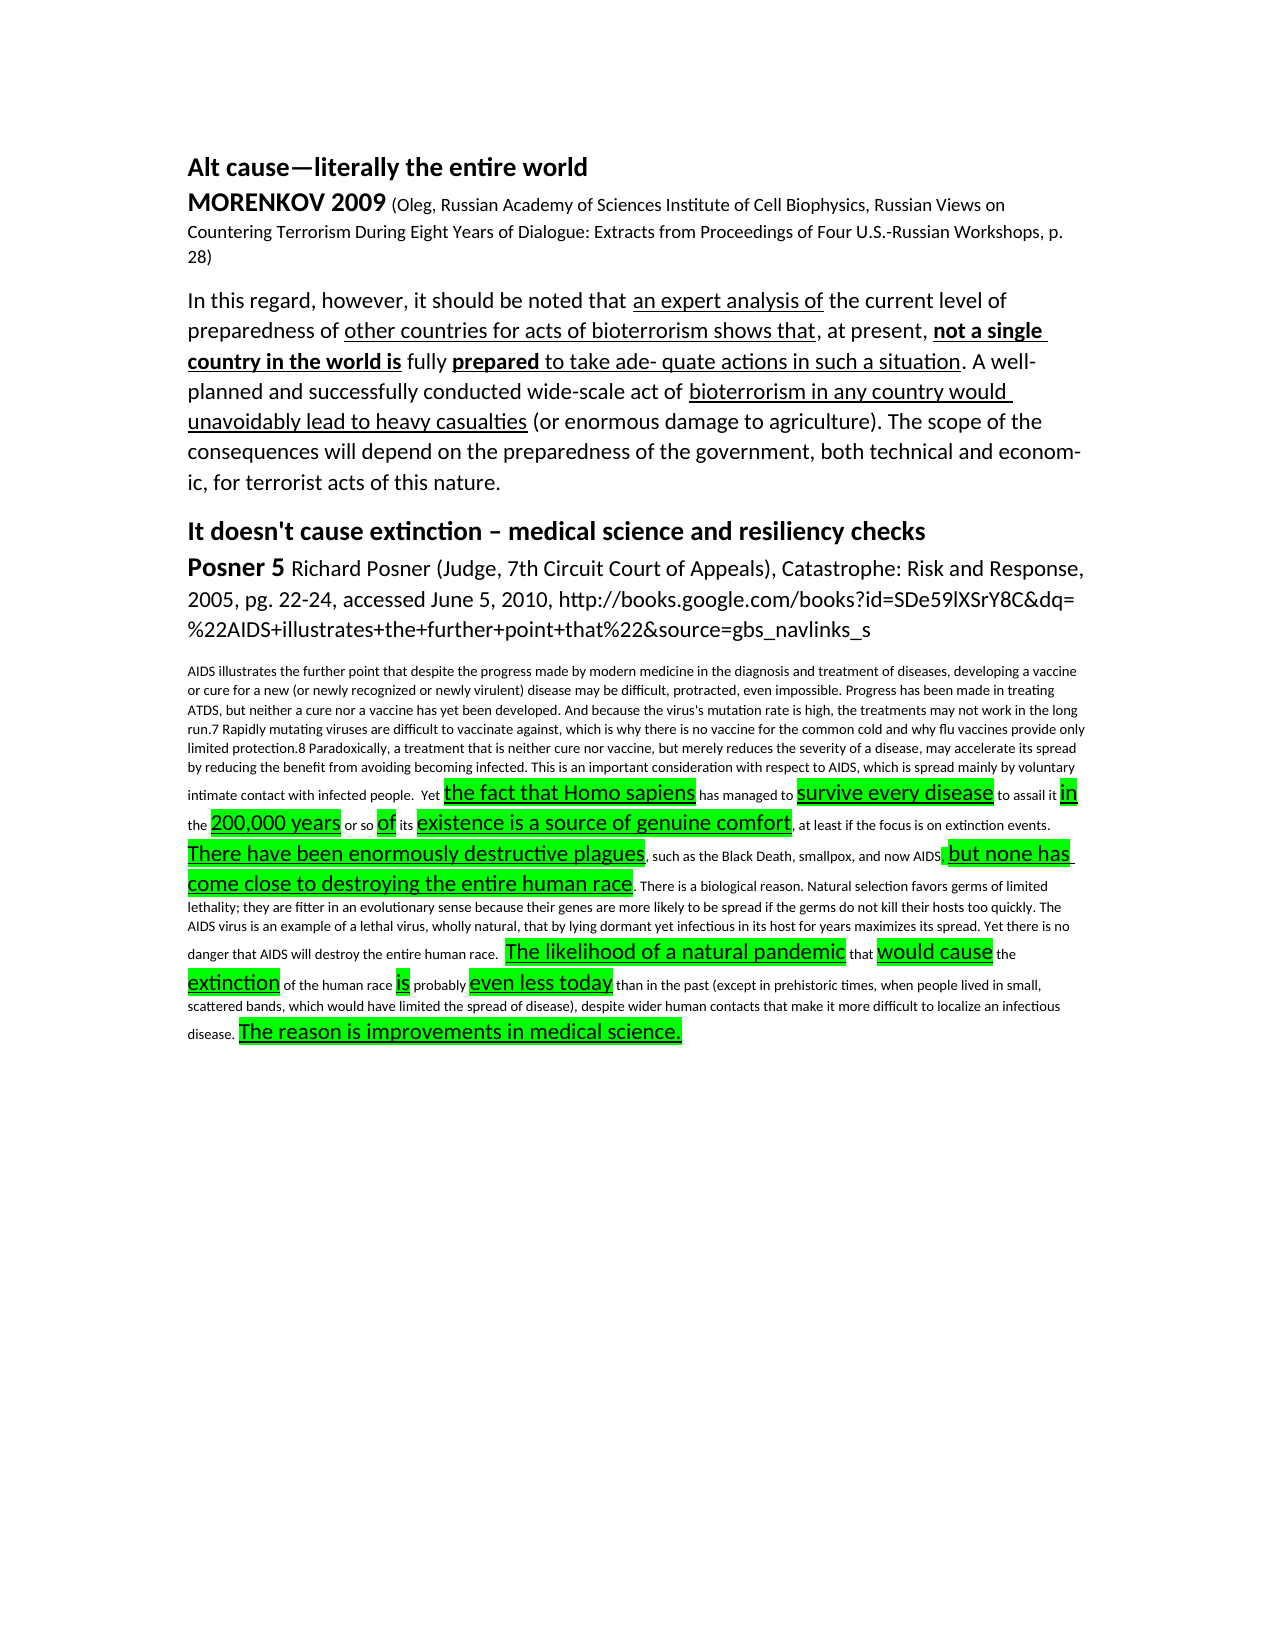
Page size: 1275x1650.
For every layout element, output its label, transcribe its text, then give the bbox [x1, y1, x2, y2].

text Posner 5 Richard Posner (Judge, 7th Circuit Court of Appeals), Catastrophe: Risk and Response, 2005, pg. 22-24, accessed June 5, 2010, http://books.google.com/books?id=SDe59lXSrY8C&dq=%22AIDS+illustrates+the+further+point+that%22&source=gbs_navlinks_s [187, 550, 1087, 644]
text AIDS illustrates the further point that despite the progress made by modern medicine in the diagnosis and treatment of diseases, developing a vaccine or cure for a new (or newly recognized or newly virulent) disease may be difficult, protracted, even impossible. Progress has been made in treating ATDS, but neither a cure nor a vaccine has yet been developed. And because the virus's mutation rate is high, the treatments may not work in the long run.7 Rapidly mutating viruses are difficult to vaccinate against, which is why there is no vaccine for the common cold and why flu vaccines provide only limited protection.8 Paradoxically, a treatment that is neither cure nor vaccine, but merely reduces the severity of a disease, may accelerate its spread by reducing the benefit from avoiding becoming infected. This is an important consideration with respect to AIDS, which is spread mainly by voluntary intimate contact with infected people. Yet the fact that Homo sapiens has managed to survive every disease to assail it in the 200,000 years or so of its existence is a source of genuine comfort, at least if the focus is on extinction events. There have been enormously destructive plagues, such as the Black Death, smallpox, and now AIDS, but none has come close to destroying the entire human race. There is a biological reason. Natural selection favors germs of limited lethality; they are fitter in an evolutionary sense because their genes are more likely to be spread if the germs do not kill their hosts too quickly. The AIDS virus is an example of a lethal virus, wholly natural, that by lying dormant yet infectious in its host for years maximizes its spread. Yet there is no danger that AIDS will destroy the entire human race. The likelihood of a natural pandemic that would cause the extinction of the human race is probably even less today than in the past (except in prehistoric times, when people lived in small, scattered bands, which would have limited the spread of disease), despite wider human contacts that make it more difficult to localize an infectious disease. The reason is improvements in medical science. [187, 662, 1087, 1045]
subtitle Alt cause—literally the entire world [187, 150, 1087, 183]
text MORENKOV 2009 (Oleg, Russian Academy of Sciences Institute of Cell Biophysics, Russian Views on Countering Terrorism During Eight Years of Dialogue: Extracts from Proceedings of Four U.S.-Russian Workshops, p. 28) [187, 186, 1087, 268]
text In this regard, however, it should be noted that an expert analysis of the current level of preparedness of other countries for acts of bioterrorism shows that, at present, not a single country in the world is fully prepared to take ade- quate actions in such a situation. A well-planned and successfully conducted wide-scale act of bioterrorism in any country would unavoidably lead to heavy casualties (or enormous damage to agriculture). The scope of the consequences will depend on the preparedness of the government, both technical and econom- ic, for terrorist acts of this nature. [187, 286, 1087, 496]
subtitle It doesn't cause extinction – medical science and resiliency checks [187, 514, 1087, 548]
